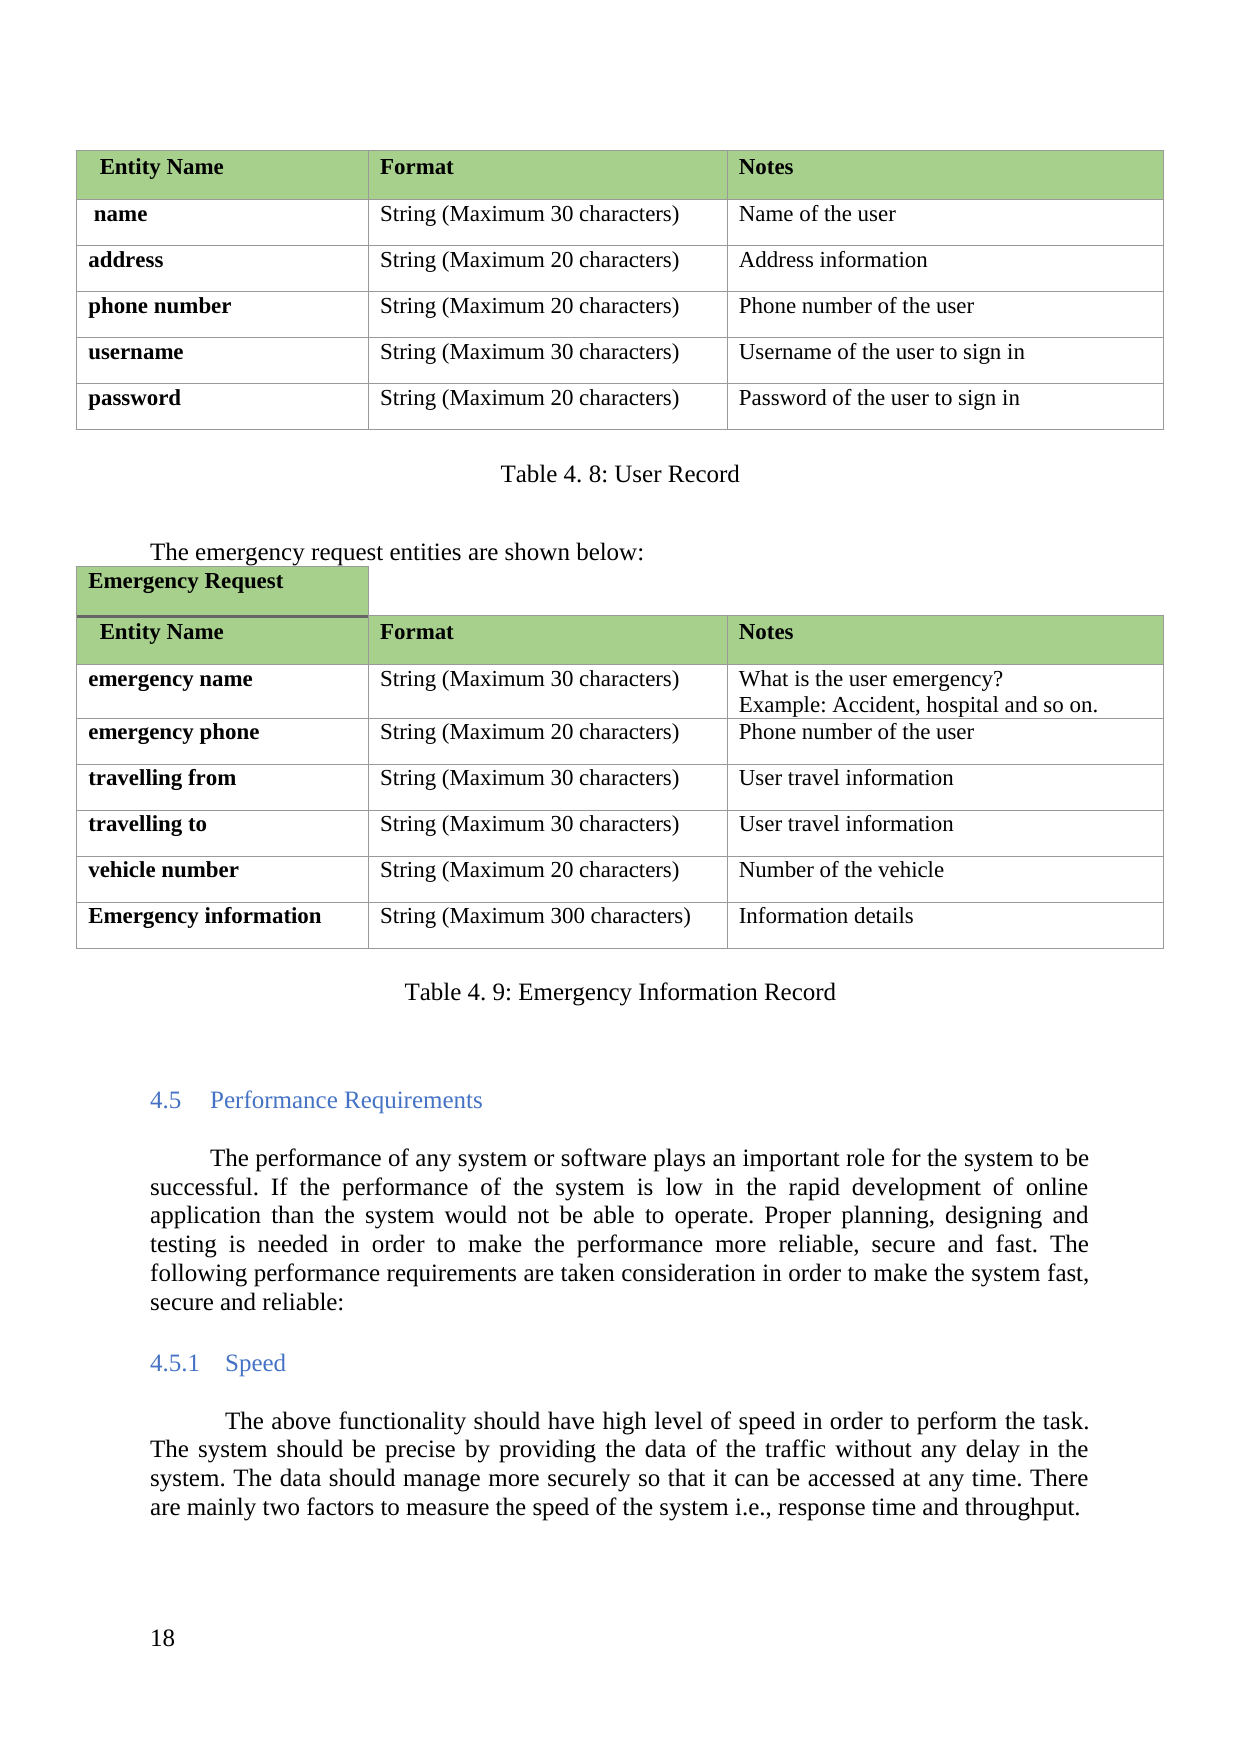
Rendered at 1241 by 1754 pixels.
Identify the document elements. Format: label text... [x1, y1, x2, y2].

table_cell emergency phone [77, 719, 368, 763]
table_cell travelling from [77, 765, 368, 809]
text The above functionality should have high level of speed in order to perform the task. The system should be precise by providing the data of the traffic without any delay in the system. The data should manage more securely so that it can be accessed at any time. There are mainly two factors to measure the speed of the system i.e., response time and throughput. [150, 1406, 1090, 1521]
table_cell String (Maximum 20 characters) [369, 719, 727, 763]
table_cell String (Maximum 30 characters) [369, 338, 727, 383]
table_cell Address information [728, 246, 1163, 291]
table_cell String (Maximum 300 characters) [369, 903, 727, 948]
table_cell String (Maximum 20 characters) [369, 384, 727, 429]
table_cell phone number [77, 292, 368, 337]
table_cell Entity Name [77, 151, 368, 199]
table_cell Format [369, 616, 727, 664]
text Table 4. 9: Emergency Information Record [150, 977, 1090, 1006]
table_cell String (Maximum 30 characters) [369, 200, 727, 245]
table_cell User travel information [728, 811, 1163, 856]
table_cell Name of the user [728, 200, 1163, 245]
table_cell Notes [728, 151, 1163, 199]
table_cell What is the user emergency? Example: Accident, hospital and so on. [728, 665, 1163, 717]
table_cell password [77, 384, 368, 429]
table_cell String (Maximum 20 characters) [369, 857, 727, 902]
table_cell Password of the user to sign in [728, 384, 1163, 429]
text The performance of any system or software plays an important role for the system to be successful. If the performance of the system is low in the rapid development of online application than the system would not be able to operate. Proper planning, designing and testing is needed in order to make the performance more reliable, secure and fast. The following performance requirements are taken consideration in order to make the system fast, secure and reliable: [150, 1143, 1090, 1315]
table_cell Notes [728, 616, 1163, 664]
table_cell String (Maximum 30 characters) [369, 811, 727, 856]
table_cell String (Maximum 30 characters) [369, 765, 727, 809]
table_cell Phone number of the user [728, 292, 1163, 337]
table_cell String (Maximum 20 characters) [369, 292, 727, 337]
text The emergency request entities are shown below: [150, 537, 1090, 566]
table_cell Phone number of the user [728, 719, 1163, 763]
table_cell String (Maximum 20 characters) [369, 246, 727, 291]
subtitle Performance Requirements [150, 1085, 1090, 1114]
table_cell Username of the user to sign in [728, 338, 1163, 383]
table_cell User travel information [728, 765, 1163, 809]
table_cell Format [369, 151, 727, 199]
table_cell travelling to [77, 811, 368, 856]
table_header Emergency Request [77, 567, 368, 615]
table_cell String (Maximum 30 characters) [369, 665, 727, 717]
table_cell vehicle number [77, 857, 368, 902]
table_cell name [77, 200, 368, 245]
table_cell Information details [728, 903, 1163, 948]
table_cell Entity Name [77, 618, 368, 664]
table_cell username [77, 338, 368, 383]
text Table 4. 8: User Record [150, 459, 1090, 488]
table_cell Emergency information [77, 903, 368, 948]
subtitle Speed [150, 1348, 1090, 1377]
table_cell emergency name [77, 665, 368, 717]
table_cell address [77, 246, 368, 291]
table_cell Number of the vehicle [728, 857, 1163, 902]
